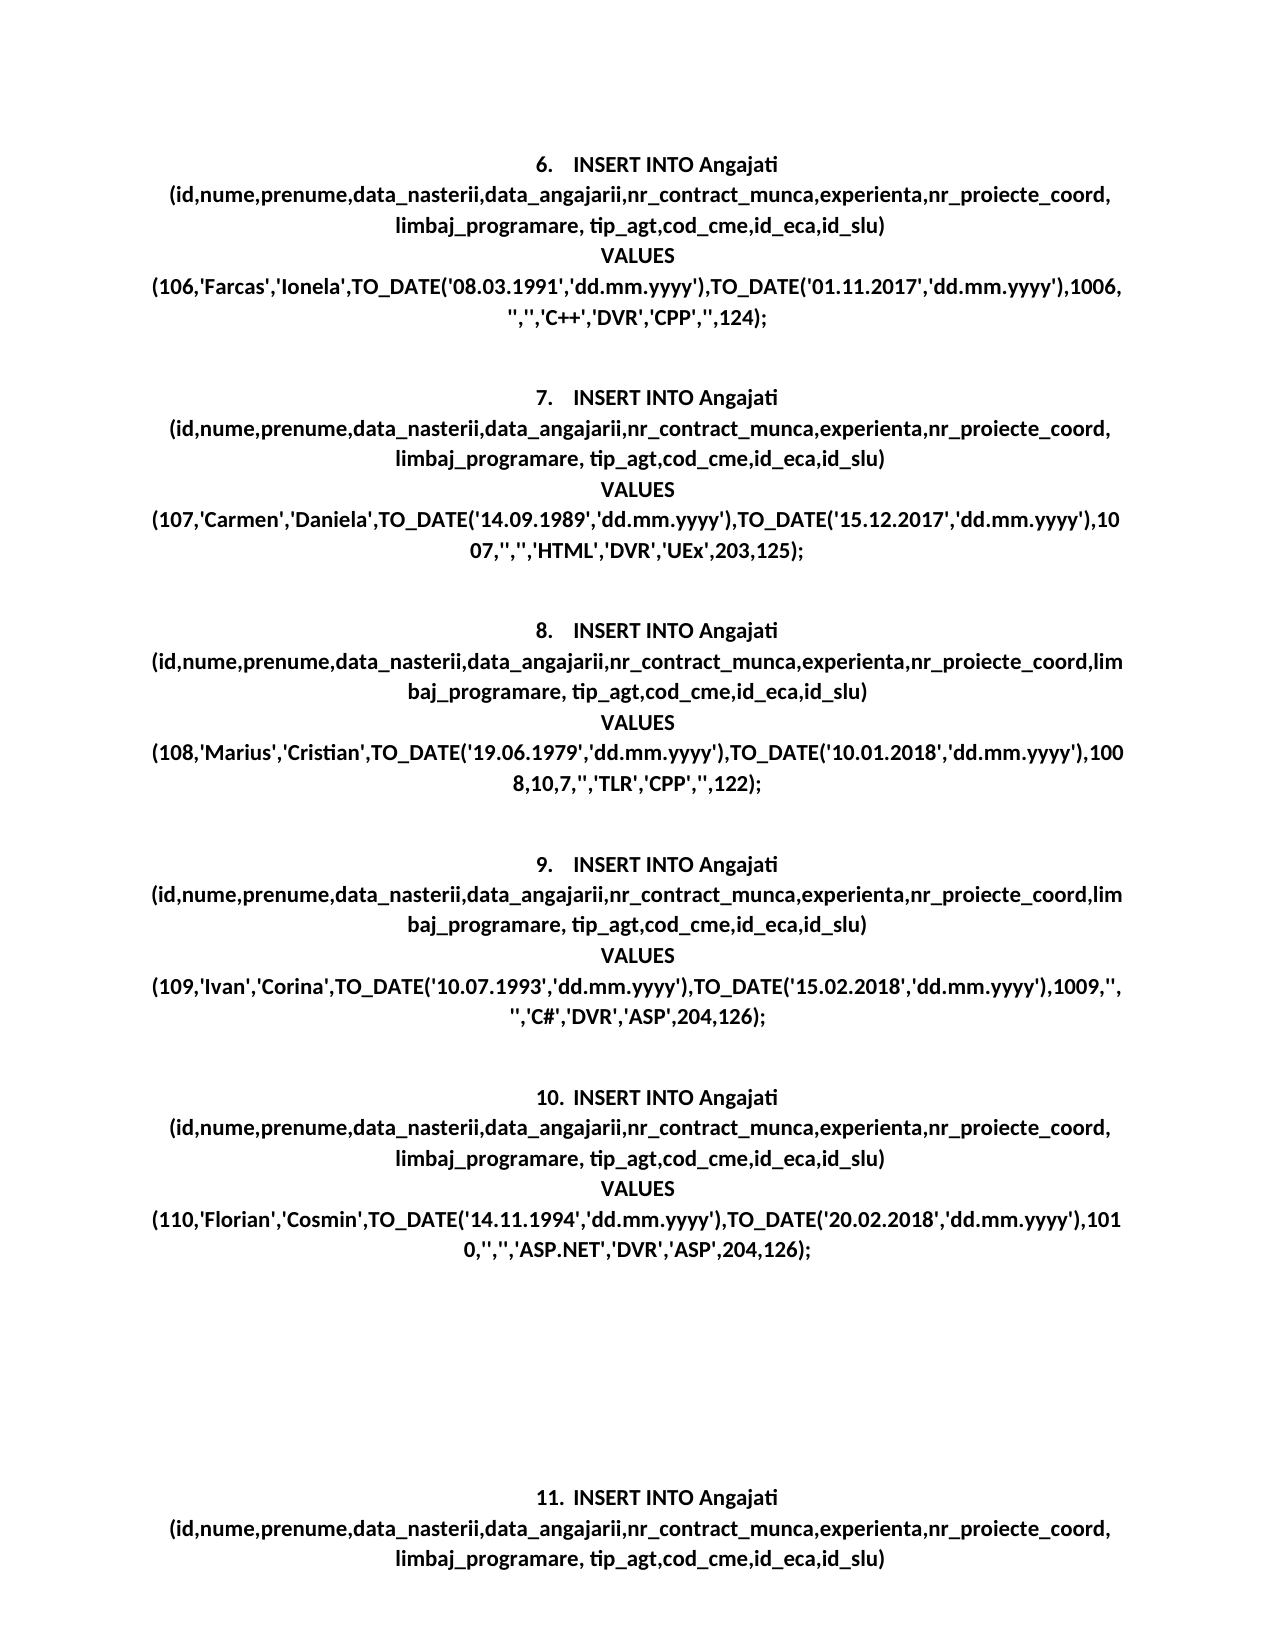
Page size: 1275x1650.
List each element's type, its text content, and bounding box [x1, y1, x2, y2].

list INSERT INTO Angajati [150, 1483, 1164, 1512]
text (id,nume,prenume,data_nasterii,data_angajarii,nr_contract_munca,experienta,nr_proiecte_coord, limbaj_programare, tip_agt,cod_cme,id_eca,id_slu) [150, 1514, 1131, 1572]
text (id,nume,prenume,data_nasterii,data_angajarii,nr_contract_munca,experienta,nr_proiecte_coord,lim baj_programare, tip_agt,cod_cme,id_eca,id_slu) [150, 647, 1125, 705]
list INSERT INTO Angajati [150, 383, 1164, 411]
text (109,'Ivan','Corina',TO_DATE('10.07.1993','dd.mm.yyyy'),TO_DATE('15.02.2018','dd.mm.yyyy'),1009,'', [151, 972, 1268, 1000]
text 8,10,7,'','TLR','CPP','',122); [150, 769, 1125, 797]
list INSERT INTO Angajati [150, 850, 1164, 878]
text (106,'Farcas','Ionela',TO_DATE('08.03.1991','dd.mm.yyyy'),TO_DATE('01.11.2017','dd.mm.yyyy'),1006, [151, 272, 1268, 300]
text VALUES [150, 475, 1126, 503]
list INSERT INTO Angajati [150, 1083, 1164, 1111]
text (110,'Florian','Cosmin',TO_DATE('14.11.1994','dd.mm.yyyy'),TO_DATE('20.02.2018','dd.mm.yyyy'),101 [151, 1205, 1268, 1233]
text VALUES [150, 941, 1126, 969]
text '','','C++','DVR','CPP','',124); [150, 303, 1125, 331]
text VALUES [150, 708, 1126, 736]
text VALUES [150, 1174, 1126, 1202]
text (107,'Carmen','Daniela',TO_DATE('14.09.1989','dd.mm.yyyy'),TO_DATE('15.12.2017','dd.mm.yyyy'),10 [151, 505, 1268, 533]
text VALUES [150, 241, 1126, 269]
text (108,'Marius','Cristian',TO_DATE('19.06.1979','dd.mm.yyyy'),TO_DATE('10.01.2018','dd.mm.yyyy'),100 [151, 738, 1268, 767]
text (id,nume,prenume,data_nasterii,data_angajarii,nr_contract_munca,experienta,nr_proiecte_coord,lim baj_programare, tip_agt,cod_cme,id_eca,id_slu) [150, 880, 1124, 938]
list INSERT INTO Angajati [150, 616, 1164, 644]
list INSERT INTO Angajati [150, 150, 1164, 178]
text (id,nume,prenume,data_nasterii,data_angajarii,nr_contract_munca,experienta,nr_proiecte_coord, limbaj_programare, tip_agt,cod_cme,id_eca,id_slu) [150, 414, 1131, 472]
text (id,nume,prenume,data_nasterii,data_angajarii,nr_contract_munca,experienta,nr_proiecte_coord, limbaj_programare, tip_agt,cod_cme,id_eca,id_slu) [150, 1113, 1131, 1172]
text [150, 181, 1131, 239]
text 0,'','','ASP.NET','DVR','ASP',204,126); [150, 1236, 1125, 1264]
text '','C#','DVR','ASP',204,126); [150, 1002, 1126, 1030]
text 07,'','','HTML','DVR','UEx',203,125); [150, 536, 1124, 564]
